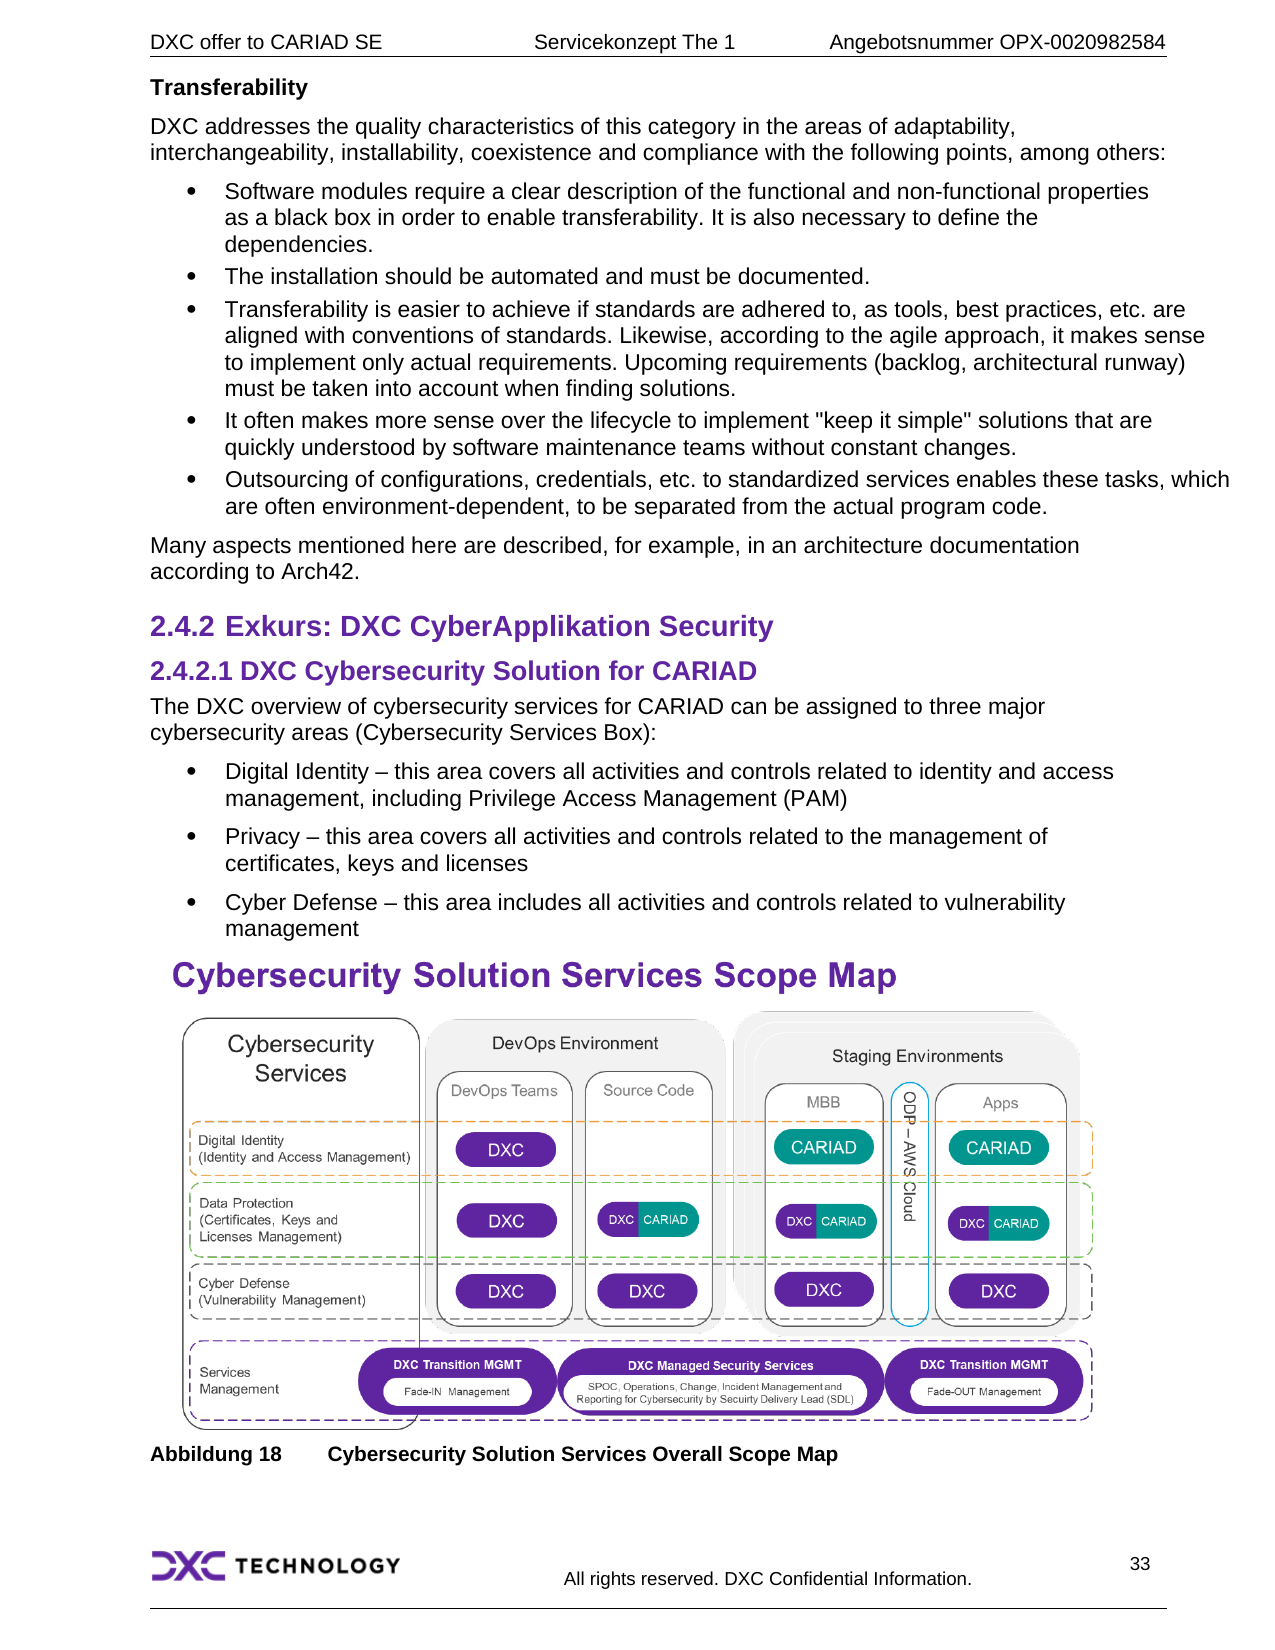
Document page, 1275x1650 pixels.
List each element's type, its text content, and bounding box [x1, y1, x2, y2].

list The installation should be automated and must be documented. [187, 263, 1167, 289]
list Digital Identity – this area covers all activities and controls related to identity and access management, including Privilege Access Management (PAM) [187, 758, 1167, 811]
list Outsourcing of configurations, credentials, etc. to standardized services enables these tasks, which are often environment-dependent, to be separated from the actual program code. [187, 466, 1243, 519]
text The DXC overview of cybersecurity services for CARIAD can be assigned to three major cybersecurity areas (Cybersecurity Services Box): [150, 693, 1167, 746]
text Many aspects mentioned here are described, for example, in an architecture documentation according to Arch42. [150, 532, 1167, 584]
list Software modules require a clear description of the functional and non-functional properties as a black box in order to enable transferability. It is also necessary to define the dependencies. [187, 178, 1167, 257]
picture [150, 953, 1103, 1430]
list Transferability is easier to achieve if standards are adhered to, as tools, best practices, etc. are aligned with conventions of standards. Likewise, according to the agile approach, it makes sense to implement only actual requirements. Upcoming requirements (backlog, architectural runway) must be taken into account when finding solutions. [187, 296, 1213, 401]
list Privacy – this area covers all activities and controls related to the management of certificates, keys and licenses [187, 823, 1167, 876]
subtitle Exkurs: DXC CyberApplikation Security [150, 609, 1167, 643]
list Cyber Defense – this area includes all activities and controls related to vulnerability management [187, 888, 1167, 941]
subtitle DXC Cybersecurity Solution for CARIAD [150, 655, 1243, 687]
text Cybersecurity Solution Services Overall Scope Map [150, 1442, 1167, 1466]
list It often makes more sense over the lifecycle to implement "keep it simple" solutions that are quickly understood by software maintenance teams without constant changes. [187, 407, 1167, 460]
text Transferability [150, 74, 1167, 100]
text DXC addresses the quality characteristics of this category in the areas of adaptability, interchangeability, installability, coexistence and compliance with the following points, among others: [150, 113, 1167, 165]
